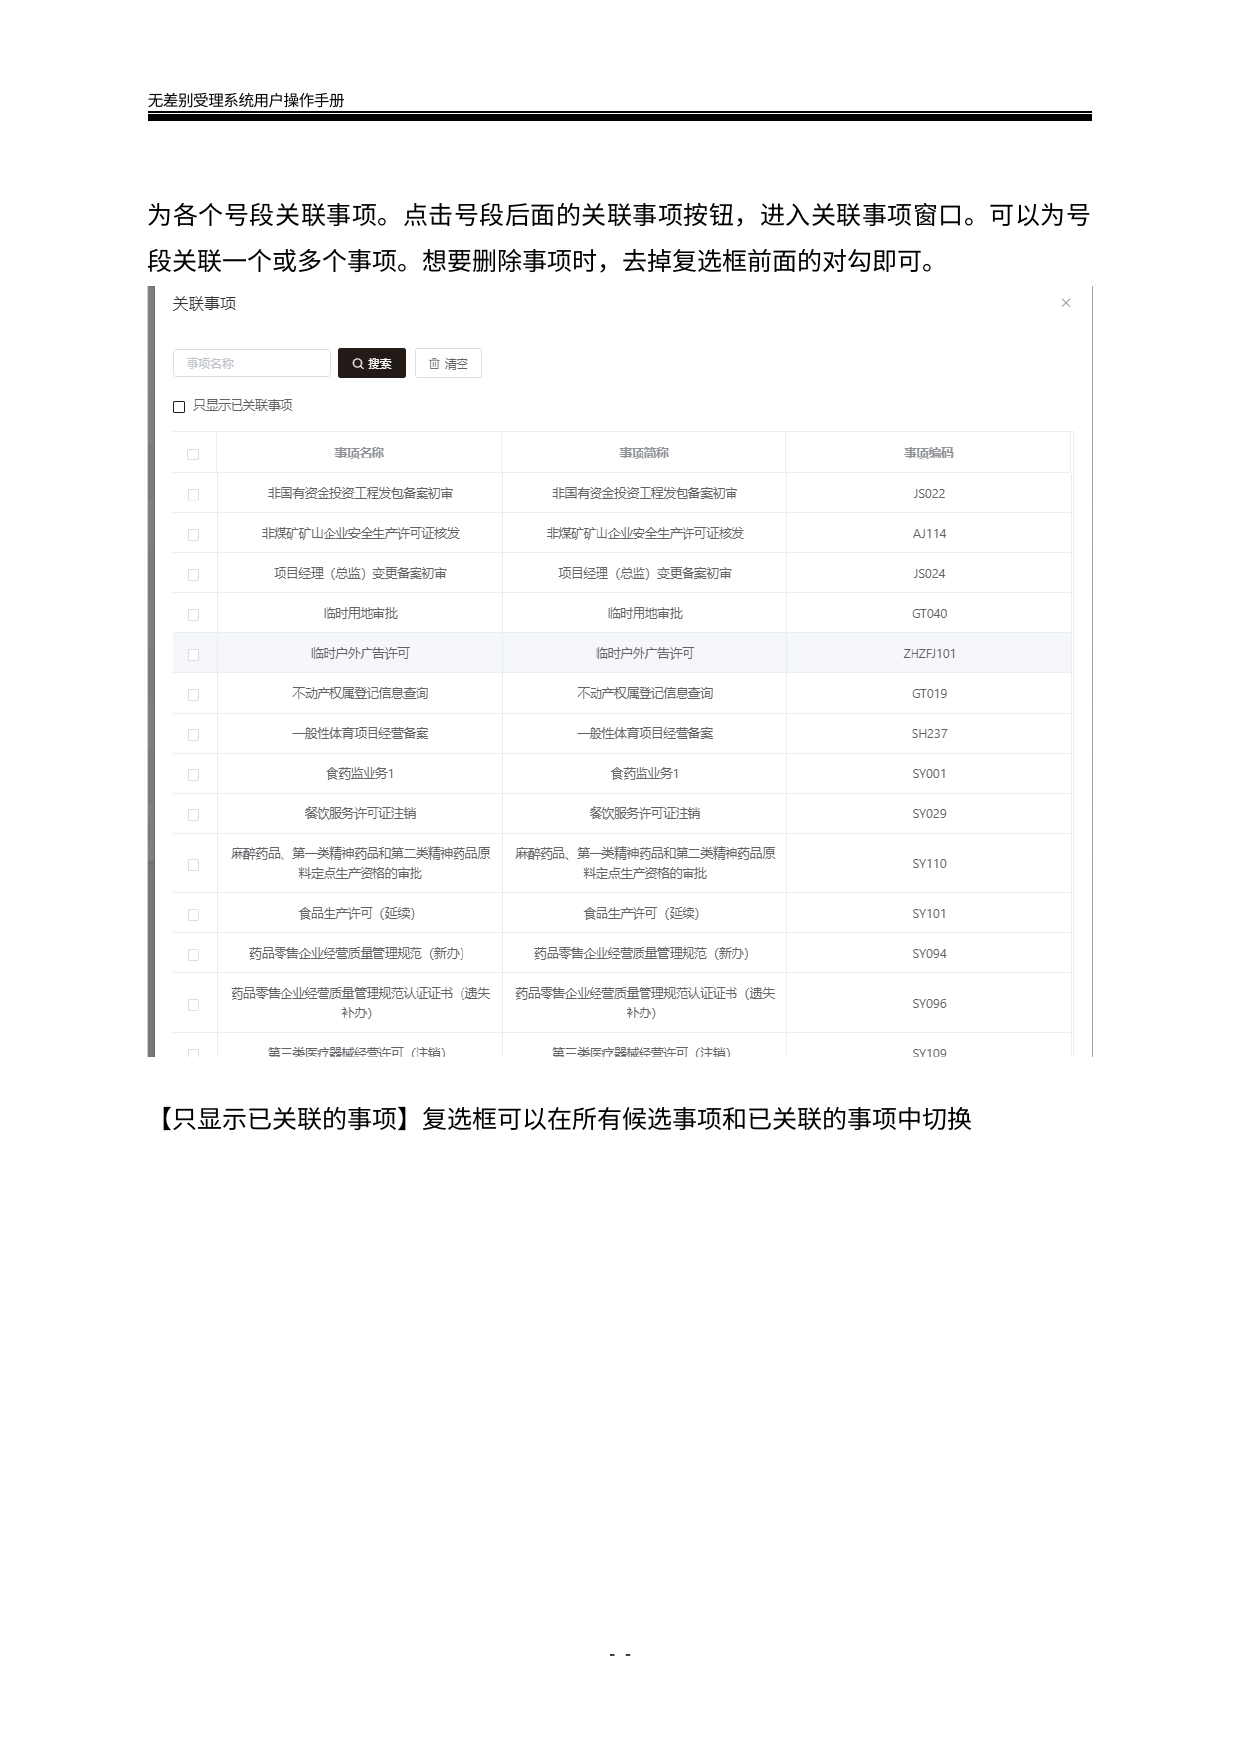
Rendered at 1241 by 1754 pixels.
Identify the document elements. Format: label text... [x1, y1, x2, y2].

text 【只显示已关联的事项】复选框可以在所有候选事项和已关联的事项中切换 [148, 1100, 1092, 1136]
text 为各个号段关联事项。点击号段后面的关联事项按钮，进入关联事项窗口。可以为号段关联一个或多个事项。想要删除事项时，去掉复选框前面的对勾即可。 [148, 196, 1092, 277]
picture [147, 286, 1093, 1057]
